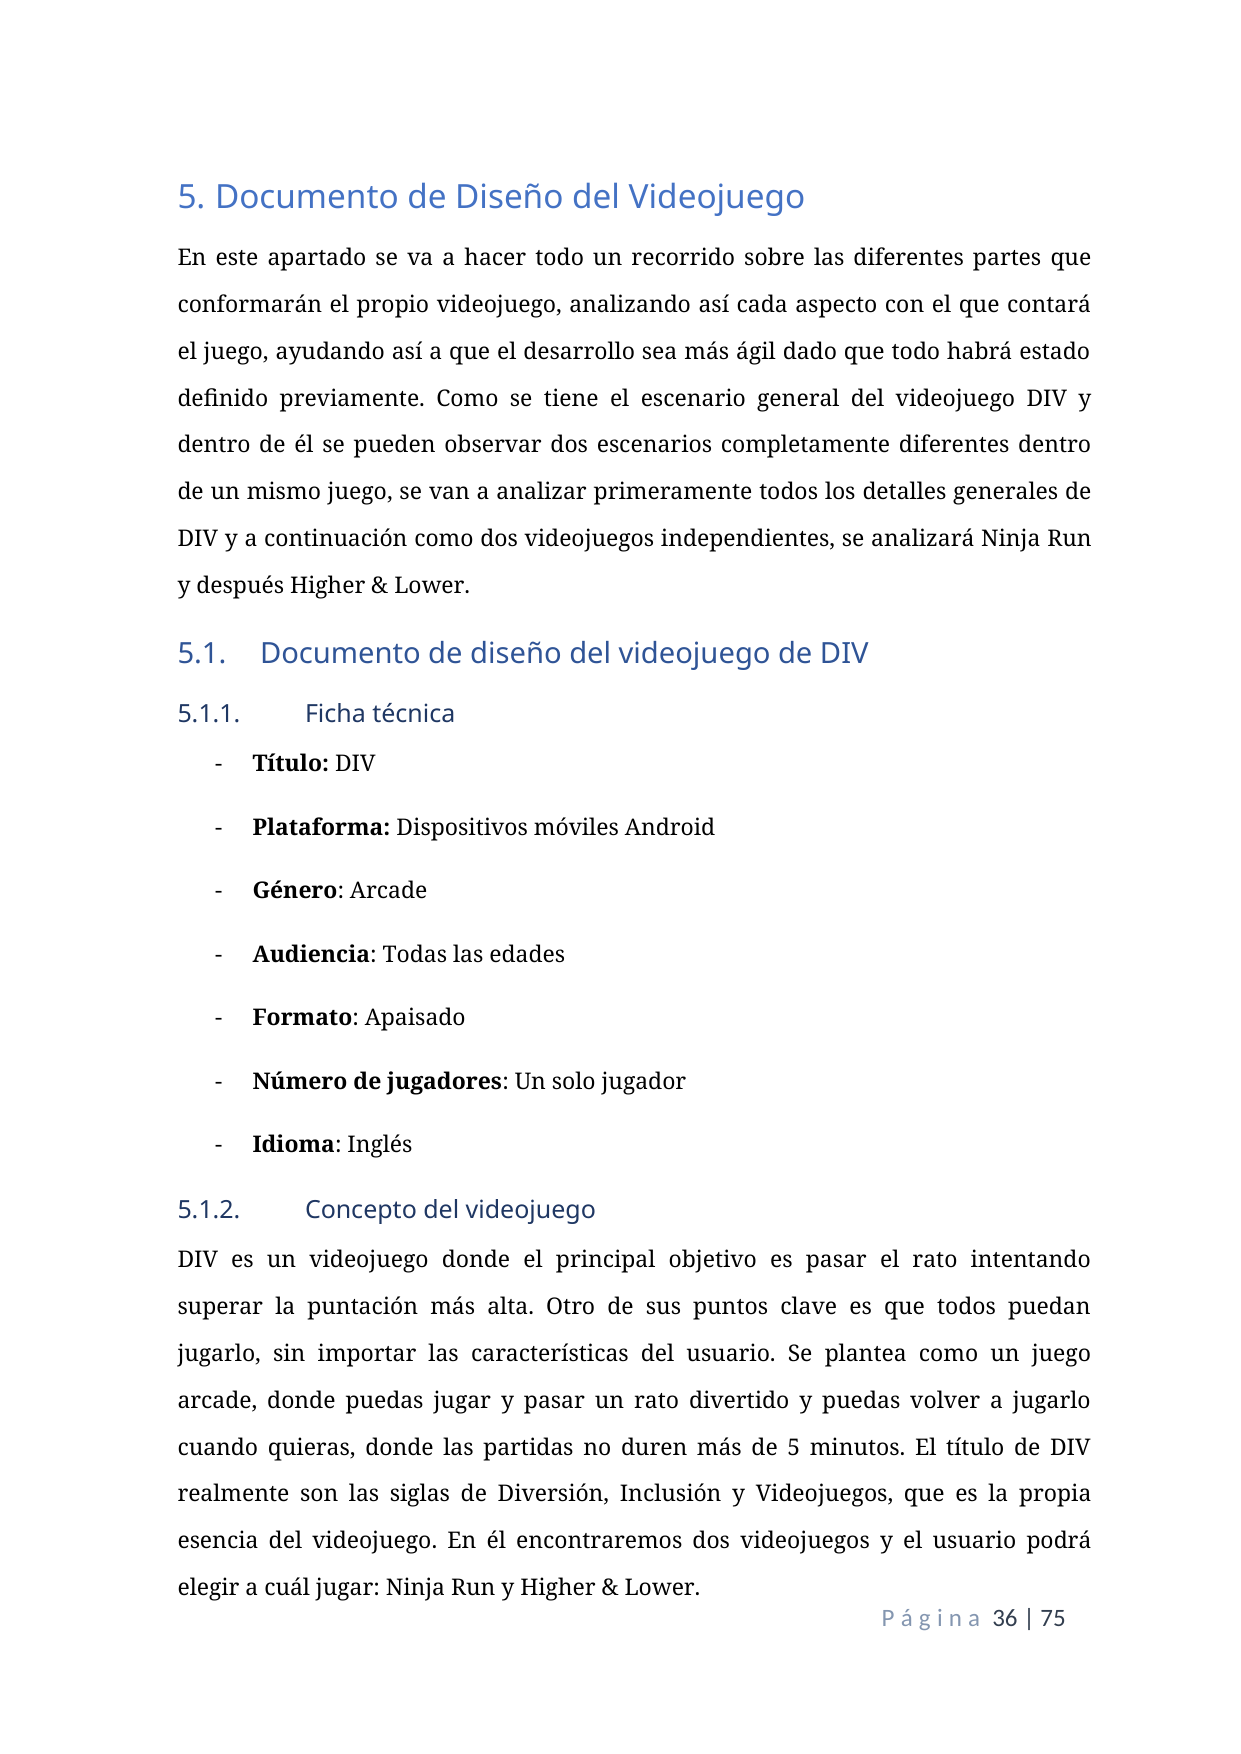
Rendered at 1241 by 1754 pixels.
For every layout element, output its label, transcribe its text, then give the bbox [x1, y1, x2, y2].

list Género: Arcade [215, 874, 1092, 906]
list Plataforma: Dispositivos móviles Android [215, 811, 1092, 842]
list Documento de Diseño del Videojuego [177, 173, 1092, 218]
list Audiencia: Todas las edades [215, 938, 1092, 969]
list Formato: Apaisado [215, 1001, 1092, 1033]
text En este apartado se va a hacer todo un recorrido sobre las diferentes partes que conformarán el propio videojuego, analizando así cada aspecto con el que contará el juego, ayudando así a que el desarrollo sea más ágil dado que todo habrá estado definido previamente. Como se tiene el escenario general del videojuego DIV y dentro de él se pueden observar dos escenarios completamente diferentes dentro de un mismo juego, se van a analizar primeramente todos los detalles generales de DIV y a continuación como dos videojuegos independientes, se analizará Ninja Run y después Higher & Lower. [177, 241, 1092, 600]
list Documento de diseño del videojuego de DIV [177, 632, 1092, 672]
list Número de jugadores: Un solo jugador [215, 1065, 1092, 1096]
list Concepto del videojuego [177, 1192, 1092, 1226]
list Título: DIV [215, 747, 1092, 778]
list Ficha técnica [177, 696, 1092, 730]
list Idioma: Inglés [215, 1128, 1092, 1160]
text DIV es un videojuego donde el principal objetivo es pasar el rato intentando superar la puntación más alta. Otro de sus puntos clave es que todos puedan jugarlo, sin importar las características del usuario. Se plantea como un juego arcade, donde puedas jugar y pasar un rato divertido y puedas volver a jugarlo cuando quieras, donde las partidas no duren más de 5 minutos. El título de DIV realmente son las siglas de Diversión, Inclusión y Videojuegos, que es la propia esencia del videojuego. En él encontraremos dos videojuegos y el usuario podrá elegir a cuál jugar: Ninja Run y Higher & Lower. [177, 1243, 1092, 1602]
